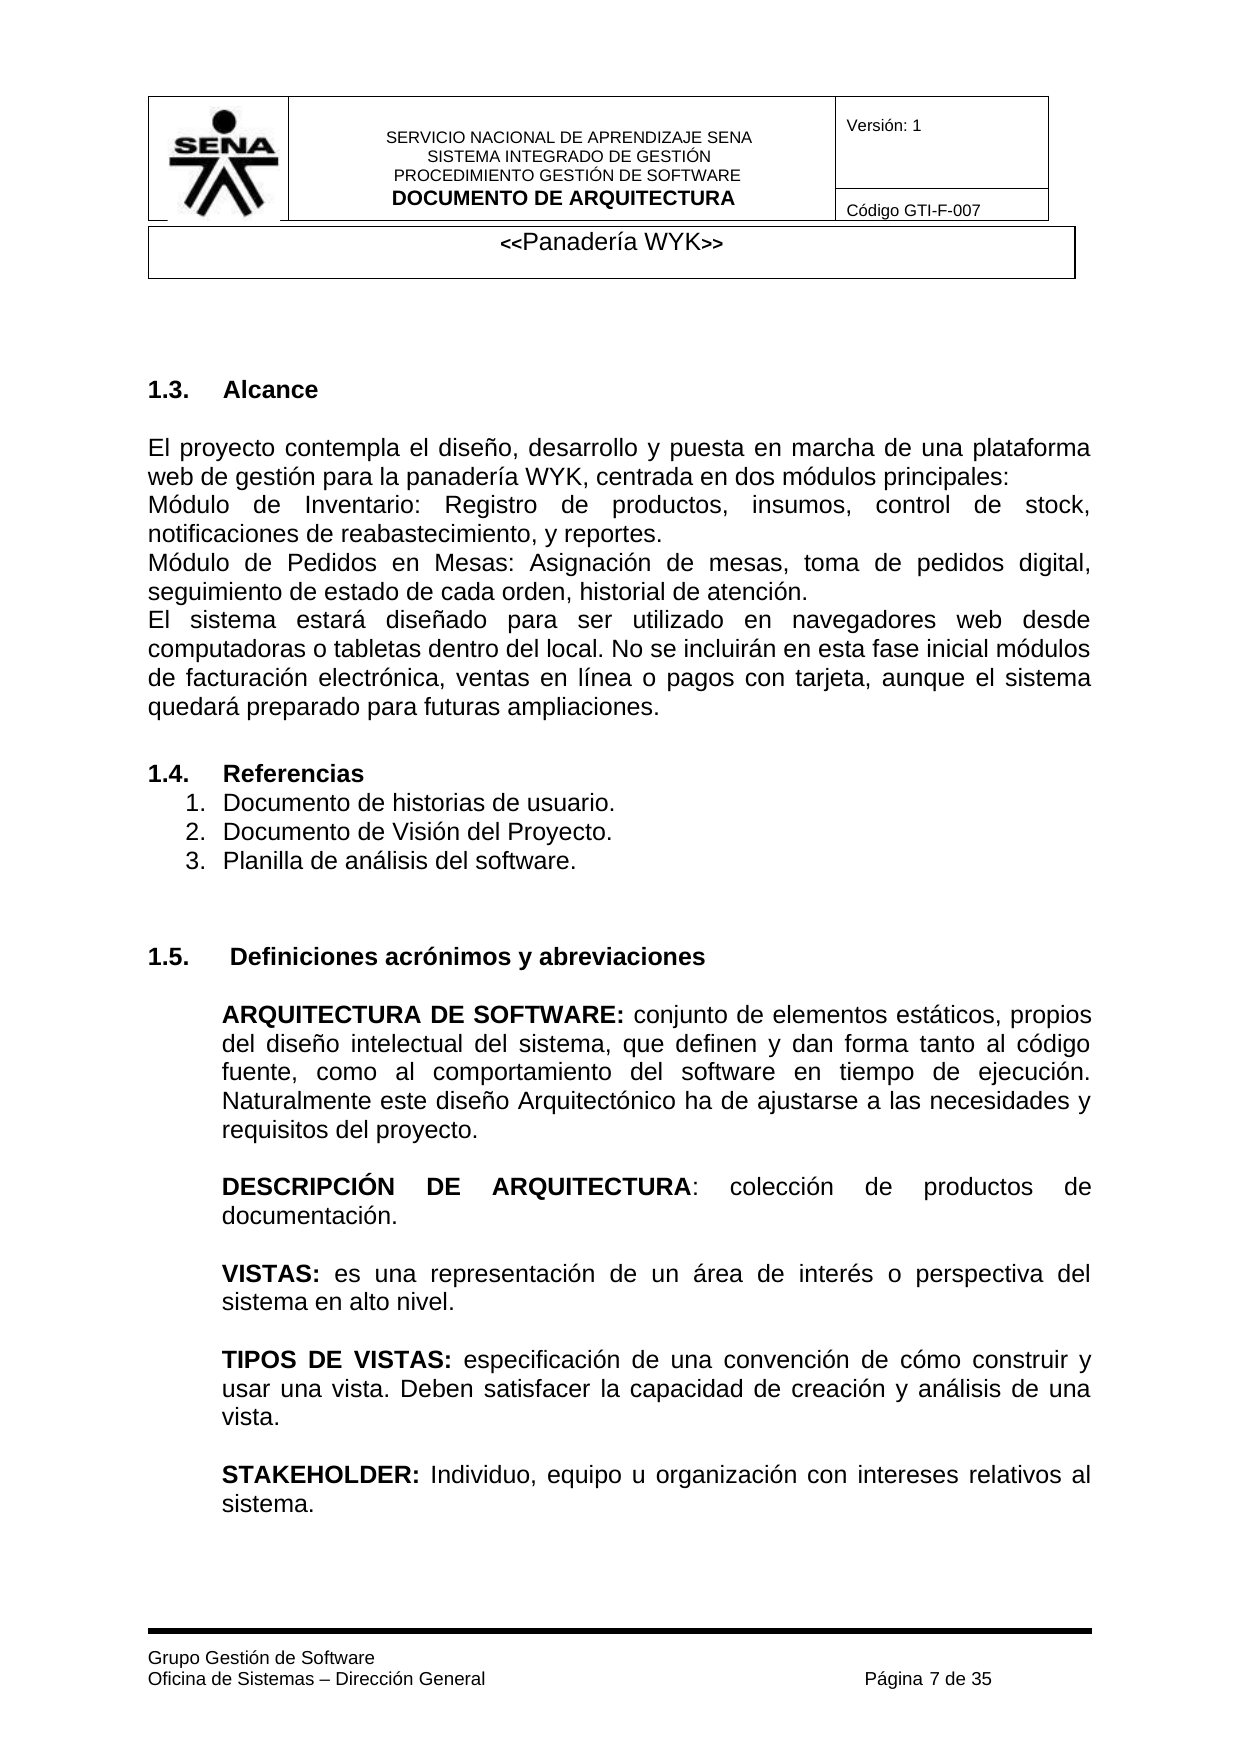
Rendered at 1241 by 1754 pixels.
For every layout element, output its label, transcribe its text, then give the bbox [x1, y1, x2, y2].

picture [167, 106, 281, 221]
text ARQUITECTURA DE SOFTWARE: conjunto de elementos estáticos, propios del diseño intelectual del sistema, que definen y dan forma tanto al código fuente, como al comportamiento del software en tiempo de ejecución. Naturalmente este diseño Arquitectónico ha de ajustarse a las necesidades y requisitos del proyecto. [222, 1000, 1092, 1144]
list Documento de Visión del Proyecto. [185, 817, 1092, 846]
text El proyecto contempla el diseño, desarrollo y puesta en marcha de una plataforma web de gestión para la panadería WYK, centrada en dos módulos principales: [148, 433, 1092, 490]
text Módulo de Pedidos en Mesas: Asignación de mesas, toma de pedidos digital, seguimiento de estado de cada orden, historial de atención. [148, 548, 1092, 605]
text Módulo de Inventario: Registro de productos, insumos, control de stock, notificaciones de reabastecimiento, y reportes. [148, 490, 1092, 548]
subtitle Alcance [148, 375, 1092, 404]
list Documento de historias de usuario. [185, 788, 1092, 817]
text TIPOS DE VISTAS: especificación de una convención de cómo construir y usar una vista. Deben satisfacer la capacidad de creación y análisis de una vista. [222, 1345, 1092, 1431]
text El sistema estará diseñado para ser utilizado en navegadores web desde computadoras o tabletas dentro del local. No se incluirán en esta fase inicial módulos de facturación electrónica, ventas en línea o pagos con tarjeta, aunque el sistema quedará preparado para futuras ampliaciones. [148, 605, 1092, 720]
text DESCRIPCIÓN DE ARQUITECTURA: colección de productos de documentación. [222, 1172, 1092, 1230]
subtitle Referencias [148, 759, 1092, 788]
text STAKEHOLDER: Individuo, equipo u organización con intereses relativos al sistema. [222, 1460, 1092, 1517]
subtitle Definiciones acrónimos y abreviaciones [148, 942, 1092, 971]
text VISTAS: es una representación de un área de interés o perspectiva del sistema en alto nivel. [222, 1259, 1092, 1316]
list Planilla de análisis del software. [185, 846, 1092, 874]
